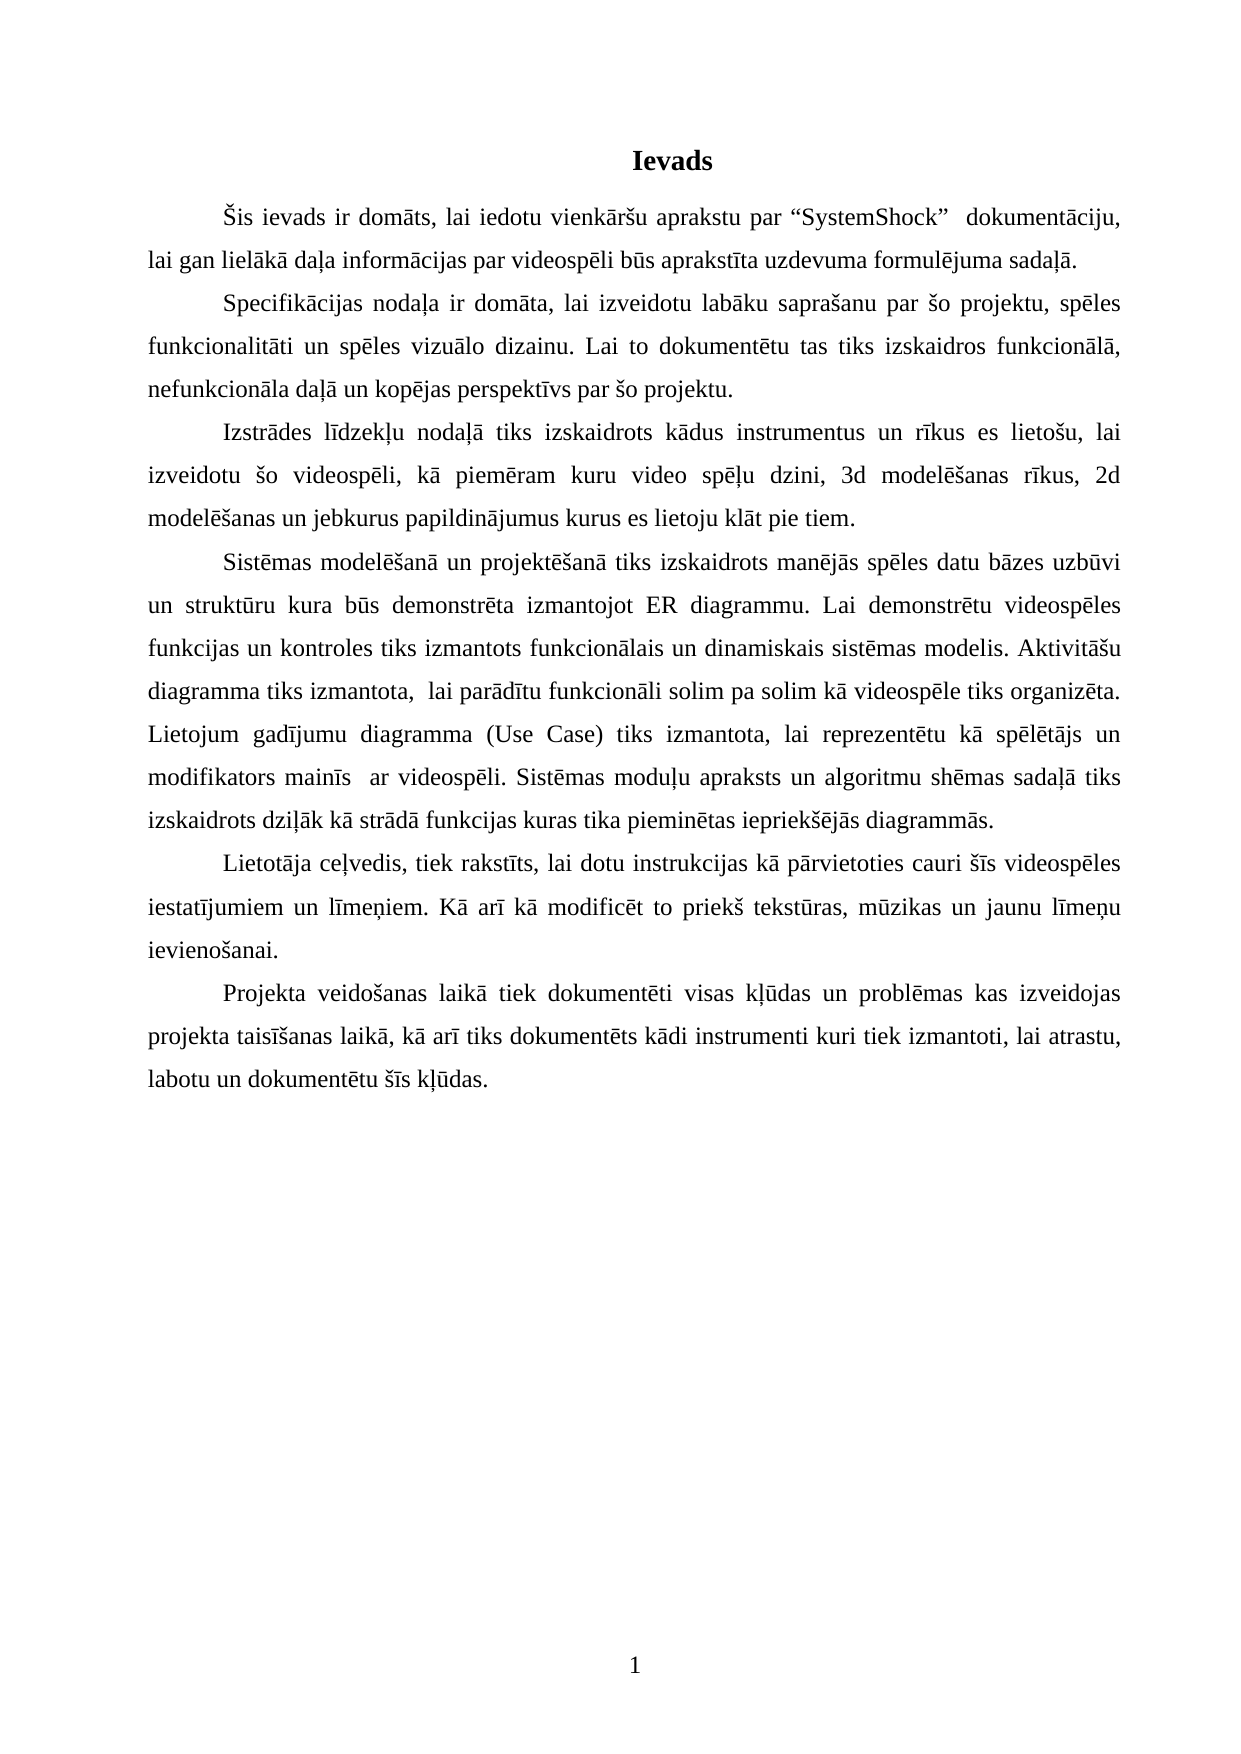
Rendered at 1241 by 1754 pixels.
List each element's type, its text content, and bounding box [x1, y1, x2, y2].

text Izstrādes līdzekļu nodaļā tiks izskaidrots kādus instrumentus un rīkus es lietošu, lai izveidotu šo videospēli, kā piemēram kuru video spēļu dzini, 3d modelēšanas rīkus, 2d modelēšanas un jebkurus papildinājumus kurus es lietoju klāt pie tiem. [148, 417, 1122, 532]
text Lietotāja ceļvedis, tiek rakstīts, lai dotu instrukcijas kā pārvietoties cauri šīs videospēles iestatījumiem un līmeņiem. Kā arī kā modificēt to priekš tekstūras, mūzikas un jaunu līmeņu ievienošanai. [148, 848, 1122, 963]
text Projekta veidošanas laikā tiek dokumentēti visas kļūdas un problēmas kas izveidojas projekta taisīšanas laikā, kā arī tiks dokumentēts kādi instrumenti kuri tiek izmantoti, lai atrastu, labotu un dokumentētu šīs kļūdas. [148, 978, 1122, 1093]
text Sistēmas modelēšanā un projektēšanā tiks izskaidrots manējās spēles datu bāzes uzbūvi un struktūru kura būs demonstrēta izmantojot ER diagrammu. Lai demonstrētu videospēles funkcijas un kontroles tiks izmantots funkcionālais un dinamiskais sistēmas modelis. Aktivitāšu diagramma tiks izmantota, lai parādītu funkcionāli solim pa solim kā videospēle tiks organizēta. Lietojum gadījumu diagramma (Use Case) tiks izmantota, lai reprezentētu kā spēlētājs un modifikators mainīs ar videospēli. Sistēmas moduļu apraksts un algoritmu shēmas sadaļā tiks izskaidrots dziļāk kā strādā funkcijas kuras tika pieminētas iepriekšējās diagrammās. [148, 547, 1122, 834]
subtitle Ievads [148, 143, 1122, 177]
text Specifikācijas nodaļa ir domāta, lai izveidotu labāku saprašanu par šo projektu, spēles funkcionalitāti un spēles vizuālo dizainu. Lai to dokumentētu tas tiks izskaidros funkcionālā, nefunkcionāla daļā un kopējas perspektīvs par šo projektu. [148, 288, 1122, 403]
text Šis ievads ir domāts, lai iedotu vienkāršu aprakstu par “SystemShock” dokumentāciju, lai gan lielākā daļa informācijas par videospēli būs aprakstīta uzdevuma formulējuma sadaļā. [148, 202, 1122, 273]
